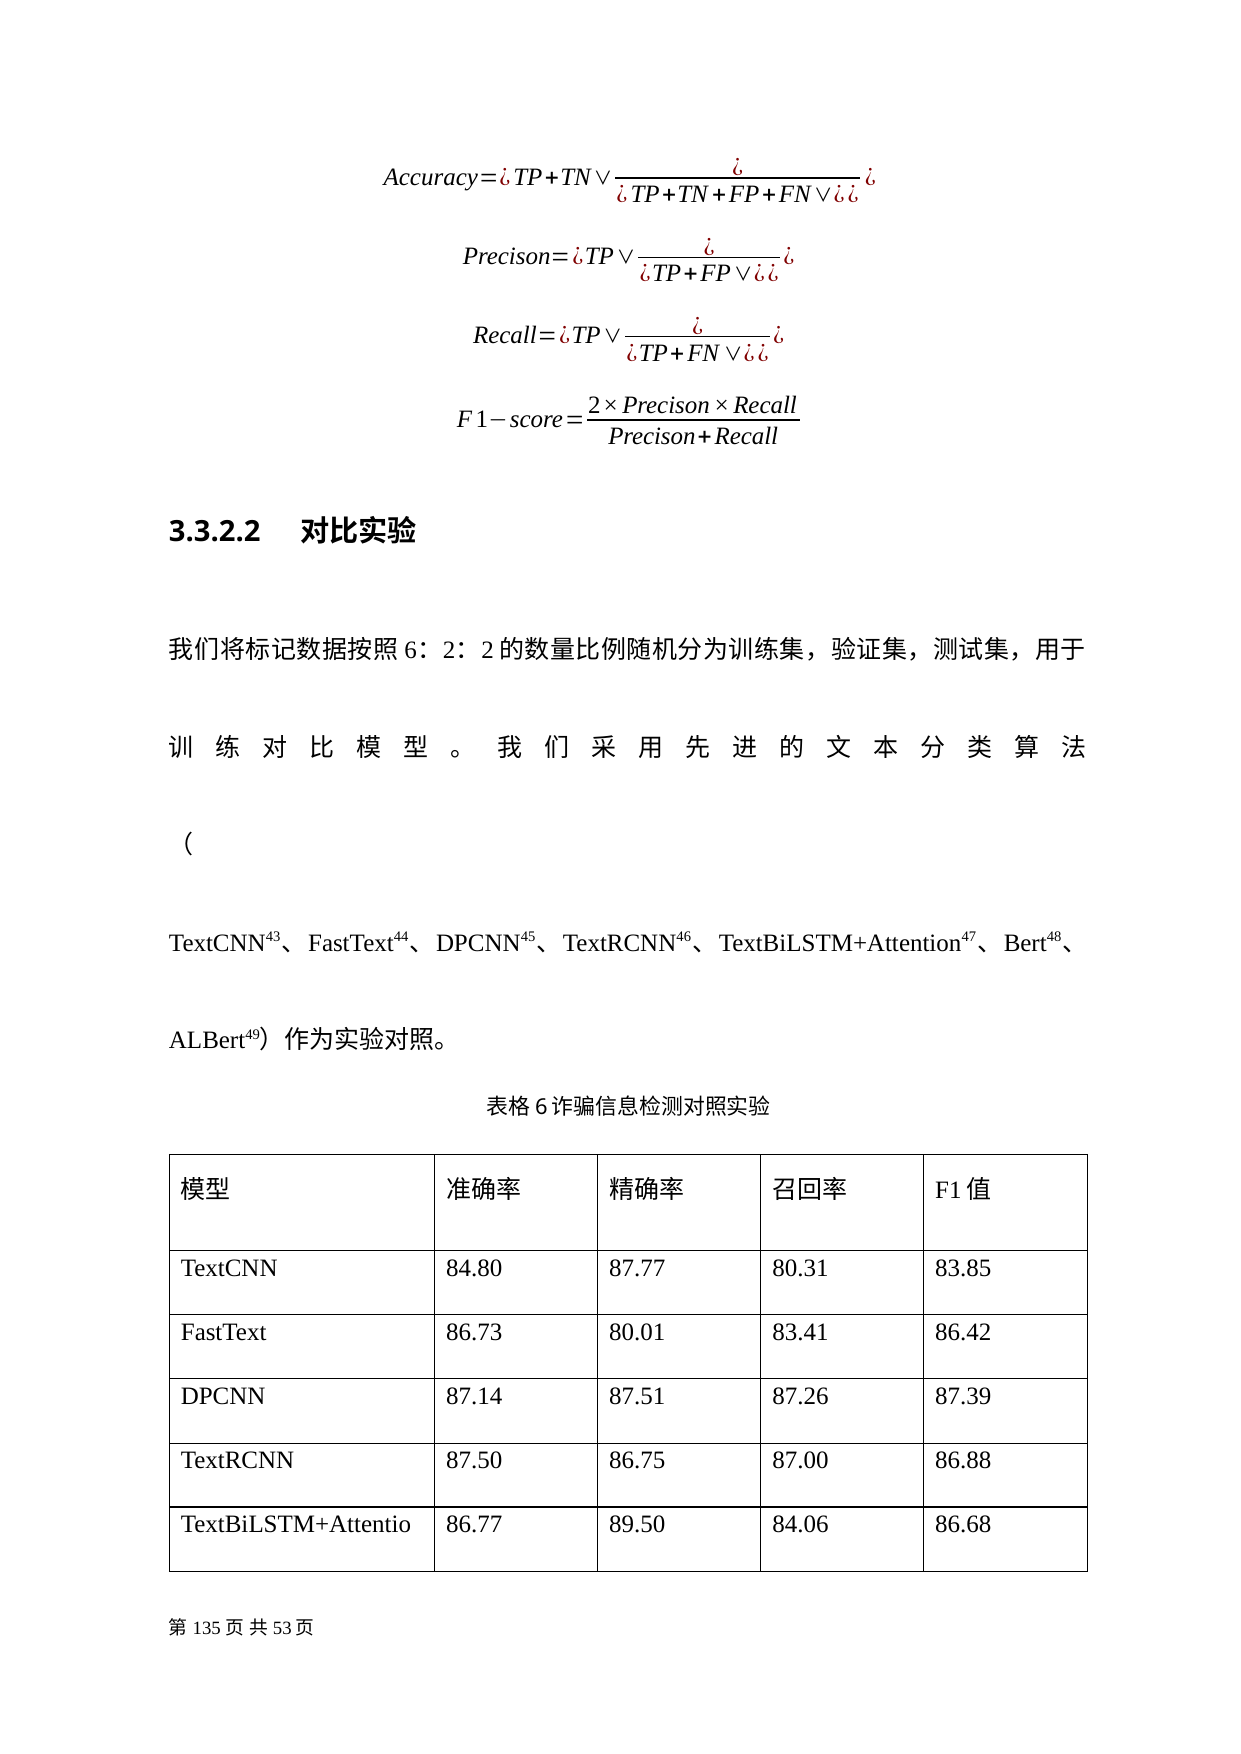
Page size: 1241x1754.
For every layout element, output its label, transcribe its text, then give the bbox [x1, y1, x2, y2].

table_cell 87.51 [598, 1379, 760, 1442]
table_cell 80.31 [761, 1251, 923, 1314]
table_cell 86.68 [924, 1508, 1087, 1571]
table_header 准确率 [435, 1155, 597, 1250]
table_cell 86.75 [598, 1444, 760, 1506]
table_cell 83.41 [761, 1315, 923, 1378]
table_cell 89.50 [598, 1508, 760, 1571]
text 我们将标记数据按照6：2：2的数量比例随机分为训练集，验证集，测试集，用于训练对比模型。我们采用先进的文本分类算法（TextCNN、FastText、DPCNN、TextRCNN、TextBiLSTM+Attention、Bert、ALBert）作为实验对照。 [169, 616, 1087, 1071]
table_cell TextRCNN [170, 1444, 434, 1506]
table_cell 84.80 [435, 1251, 597, 1314]
table_cell FastText [170, 1315, 434, 1378]
table_cell 87.77 [598, 1251, 760, 1314]
table_cell 80.01 [598, 1315, 760, 1378]
table_cell 86.88 [924, 1444, 1087, 1506]
table_cell TextCNN [170, 1251, 434, 1314]
table_cell DPCNN [170, 1379, 434, 1442]
table_cell 87.39 [924, 1379, 1087, 1442]
table_header 模型 [170, 1155, 434, 1250]
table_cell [170, 1508, 434, 1571]
subtitle 对比实验 [169, 497, 1087, 562]
table_header 召回率 [761, 1155, 923, 1250]
table_cell 86.73 [435, 1315, 597, 1378]
table_cell 86.77 [435, 1508, 597, 1571]
table_cell 87.26 [761, 1379, 923, 1442]
table_cell 87.50 [435, 1444, 597, 1506]
text 表格 6诈骗信息检测对照实验 [169, 1089, 1087, 1121]
table_cell 84.06 [761, 1508, 923, 1571]
table_cell 87.14 [435, 1379, 597, 1442]
table_header F1值 [924, 1155, 1087, 1250]
table_cell 86.42 [924, 1315, 1087, 1378]
table_cell 87.00 [761, 1444, 923, 1506]
table_header 精确率 [598, 1155, 760, 1250]
table_cell 83.85 [924, 1251, 1087, 1314]
